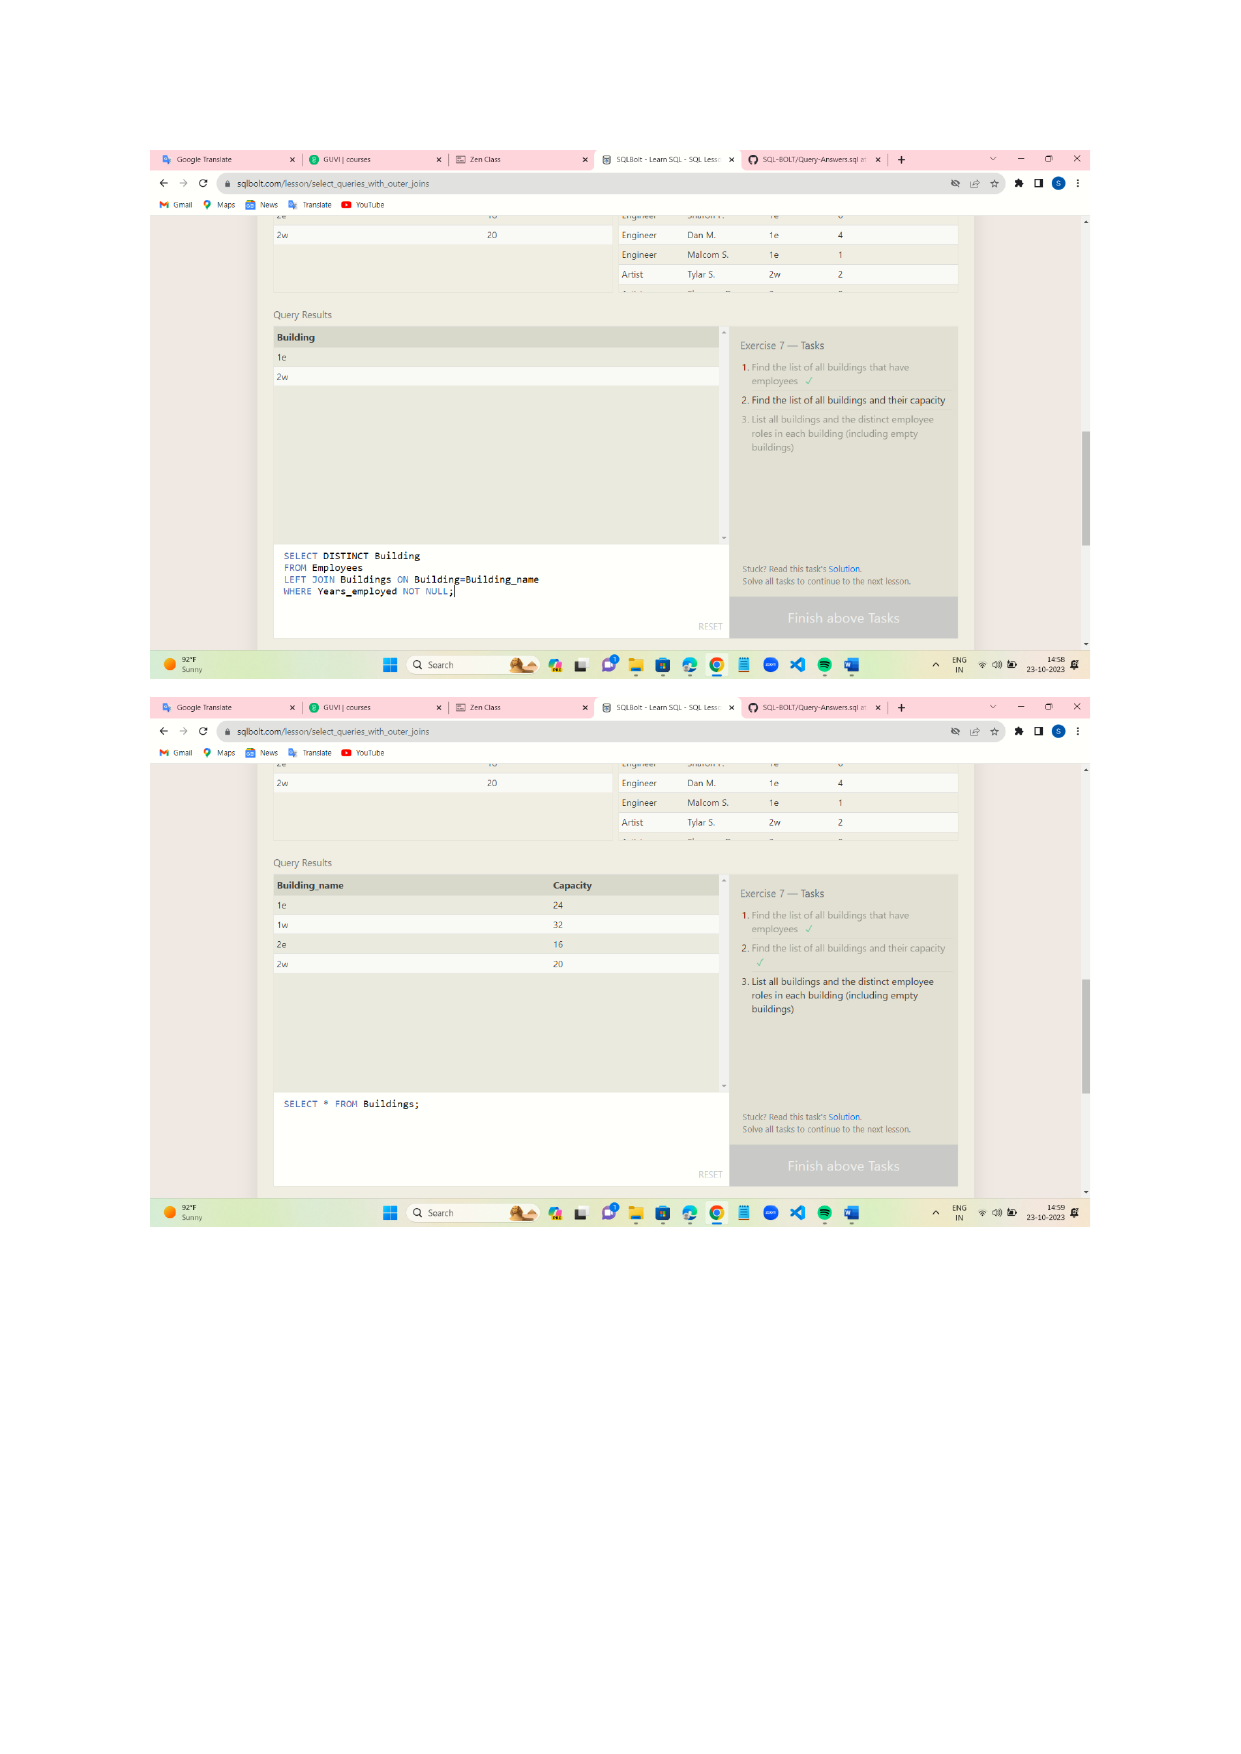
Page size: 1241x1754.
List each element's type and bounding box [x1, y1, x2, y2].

picture [150, 697, 1091, 1227]
picture [150, 150, 1091, 679]
